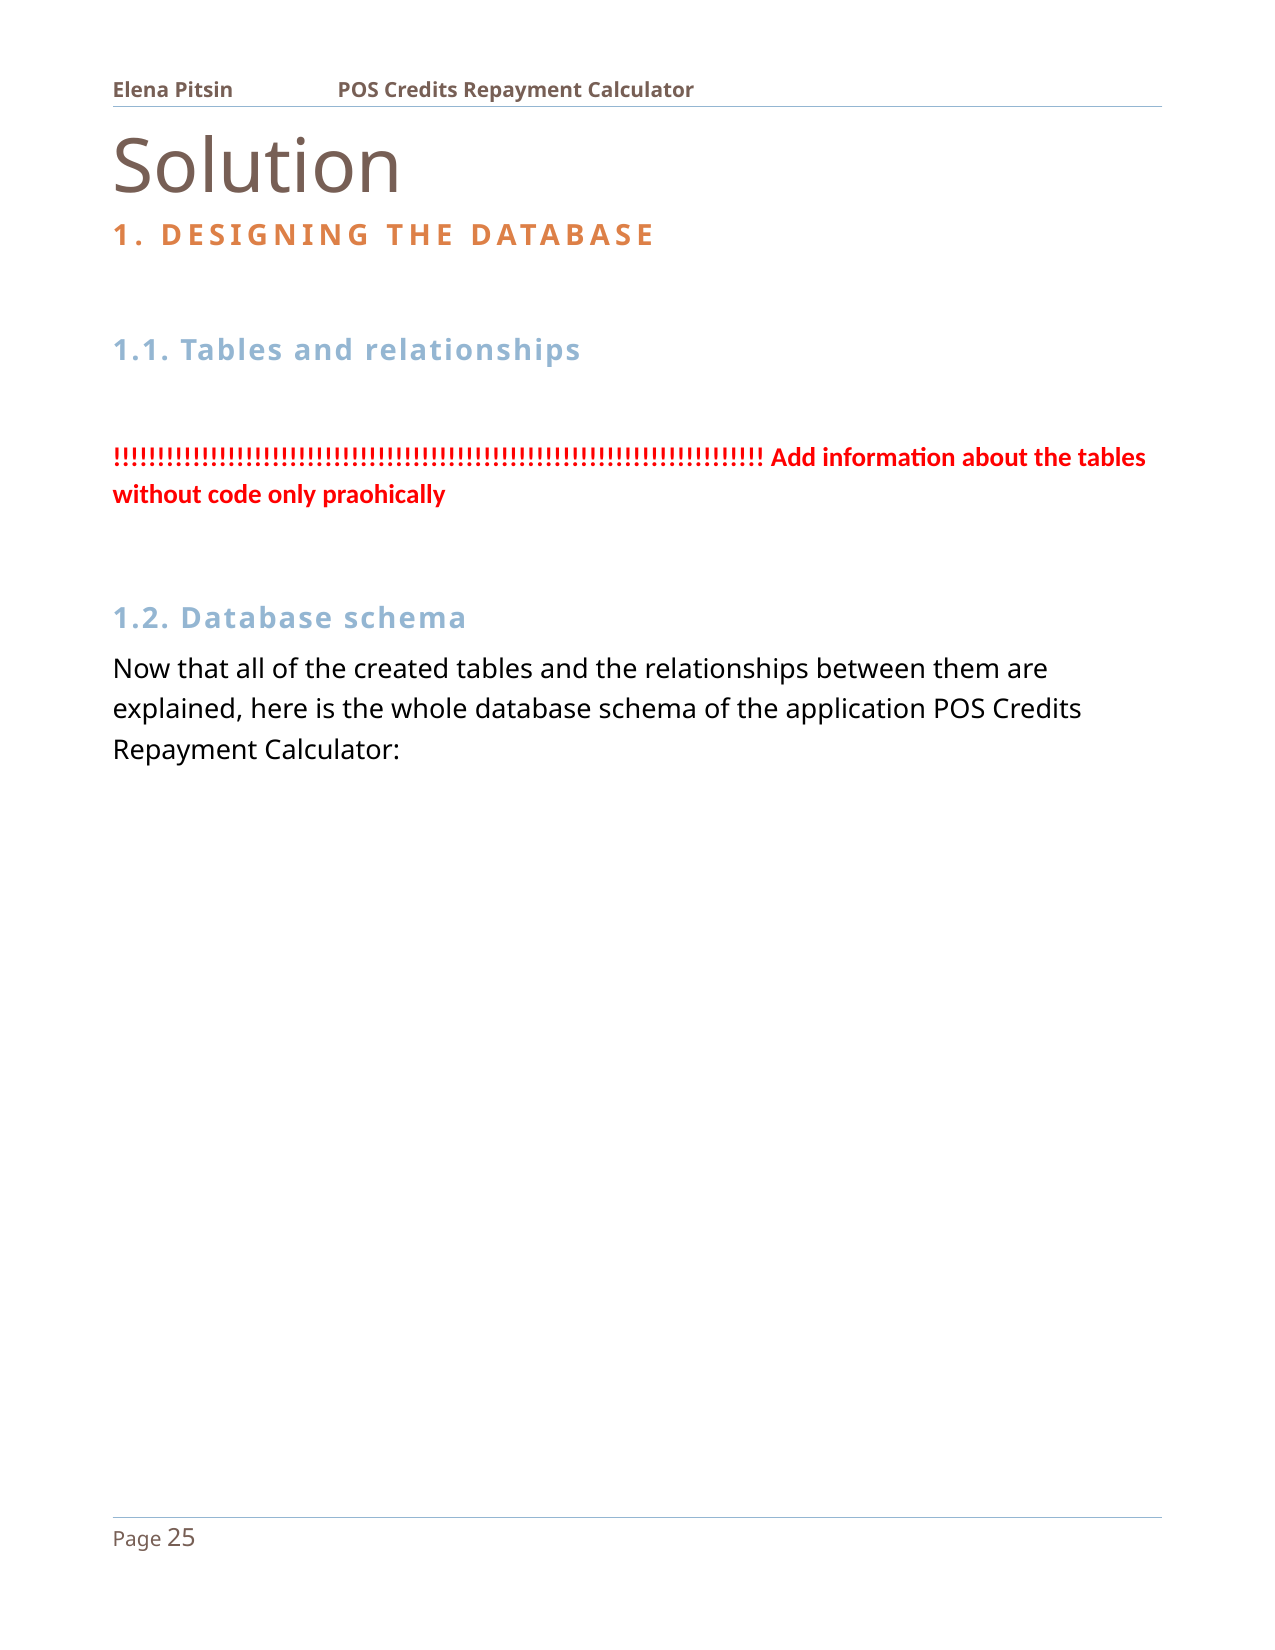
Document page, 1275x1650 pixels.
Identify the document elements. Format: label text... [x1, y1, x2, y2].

text Now that all of the created tables and the relationships between them are explained, here is the whole database schema of the application POS Credits Repayment Calculator: [112, 649, 1162, 767]
subtitle 1.1. Tables and relationships [112, 329, 1162, 369]
subtitle 1. Designing the database [112, 215, 1162, 254]
text !!!!!!!!!!!!!!!!!!!!!!!!!!!!!!!!!!!!!!!!!!!!!!!!!!!!!!!!!!!!!!!!!!!!!!!!!! Add information about the tables without code only praohically [112, 441, 1162, 510]
subtitle 1.2. Database schema [112, 597, 1162, 637]
title Solution [112, 112, 1162, 215]
